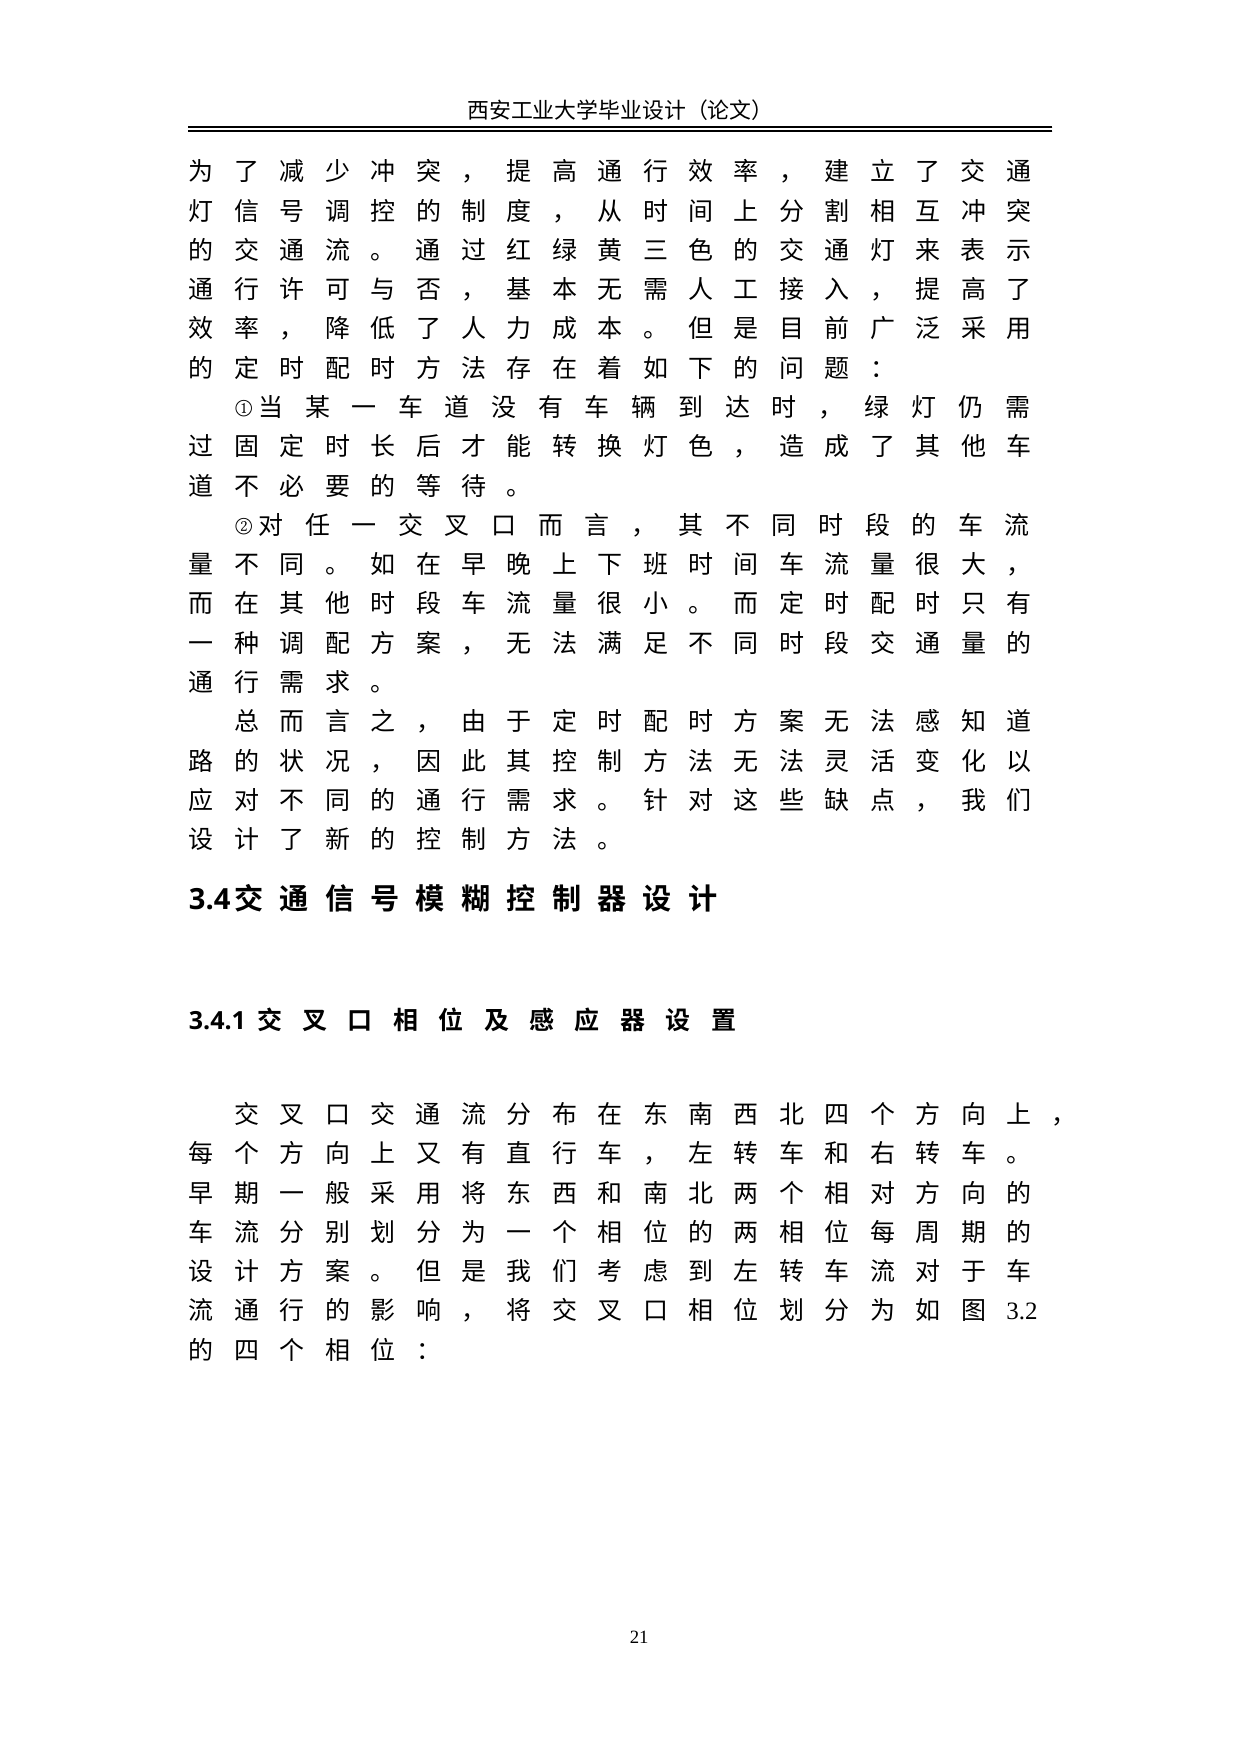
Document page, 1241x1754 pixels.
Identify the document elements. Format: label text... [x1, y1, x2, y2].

text 交叉口交通流分布在东南西北四个方向上，每个方向上又有直行车，左转车和右转车。早期一般采用将东西和南北两个相对方向的车流分别划分为一个相位的两相位每周期的设计方案。但是我们考虑到左转车流对于车流通行的影响，将交叉口相位划分为如图3.2的四个相位： [189, 1093, 1052, 1368]
text 3.4交通信号模糊控制器设计 [189, 857, 1052, 936]
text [189, 150, 1052, 386]
text ②对任一交叉口而言，其不同时段的车流量不同。如在早晚上下班时间车流量很大，而在其他时段车流量很小。而定时配时只有一种调配方案，无法满足不同时段交通量的通行需求。 [189, 504, 1052, 700]
text 总而言之，由于定时配时方案无法感知道路的状况，因此其控制方法无法灵活变化以应对不同的通行需求。针对这些缺点，我们设计了新的控制方法。 [189, 700, 1052, 857]
text 3.4.1交叉口相位及感应器设置 [189, 999, 1052, 1039]
text ①当某一车道没有车辆到达时，绿灯仍需过固定时长后才能转换灯色，造成了其他车道不必要的等待。 [189, 386, 1052, 504]
